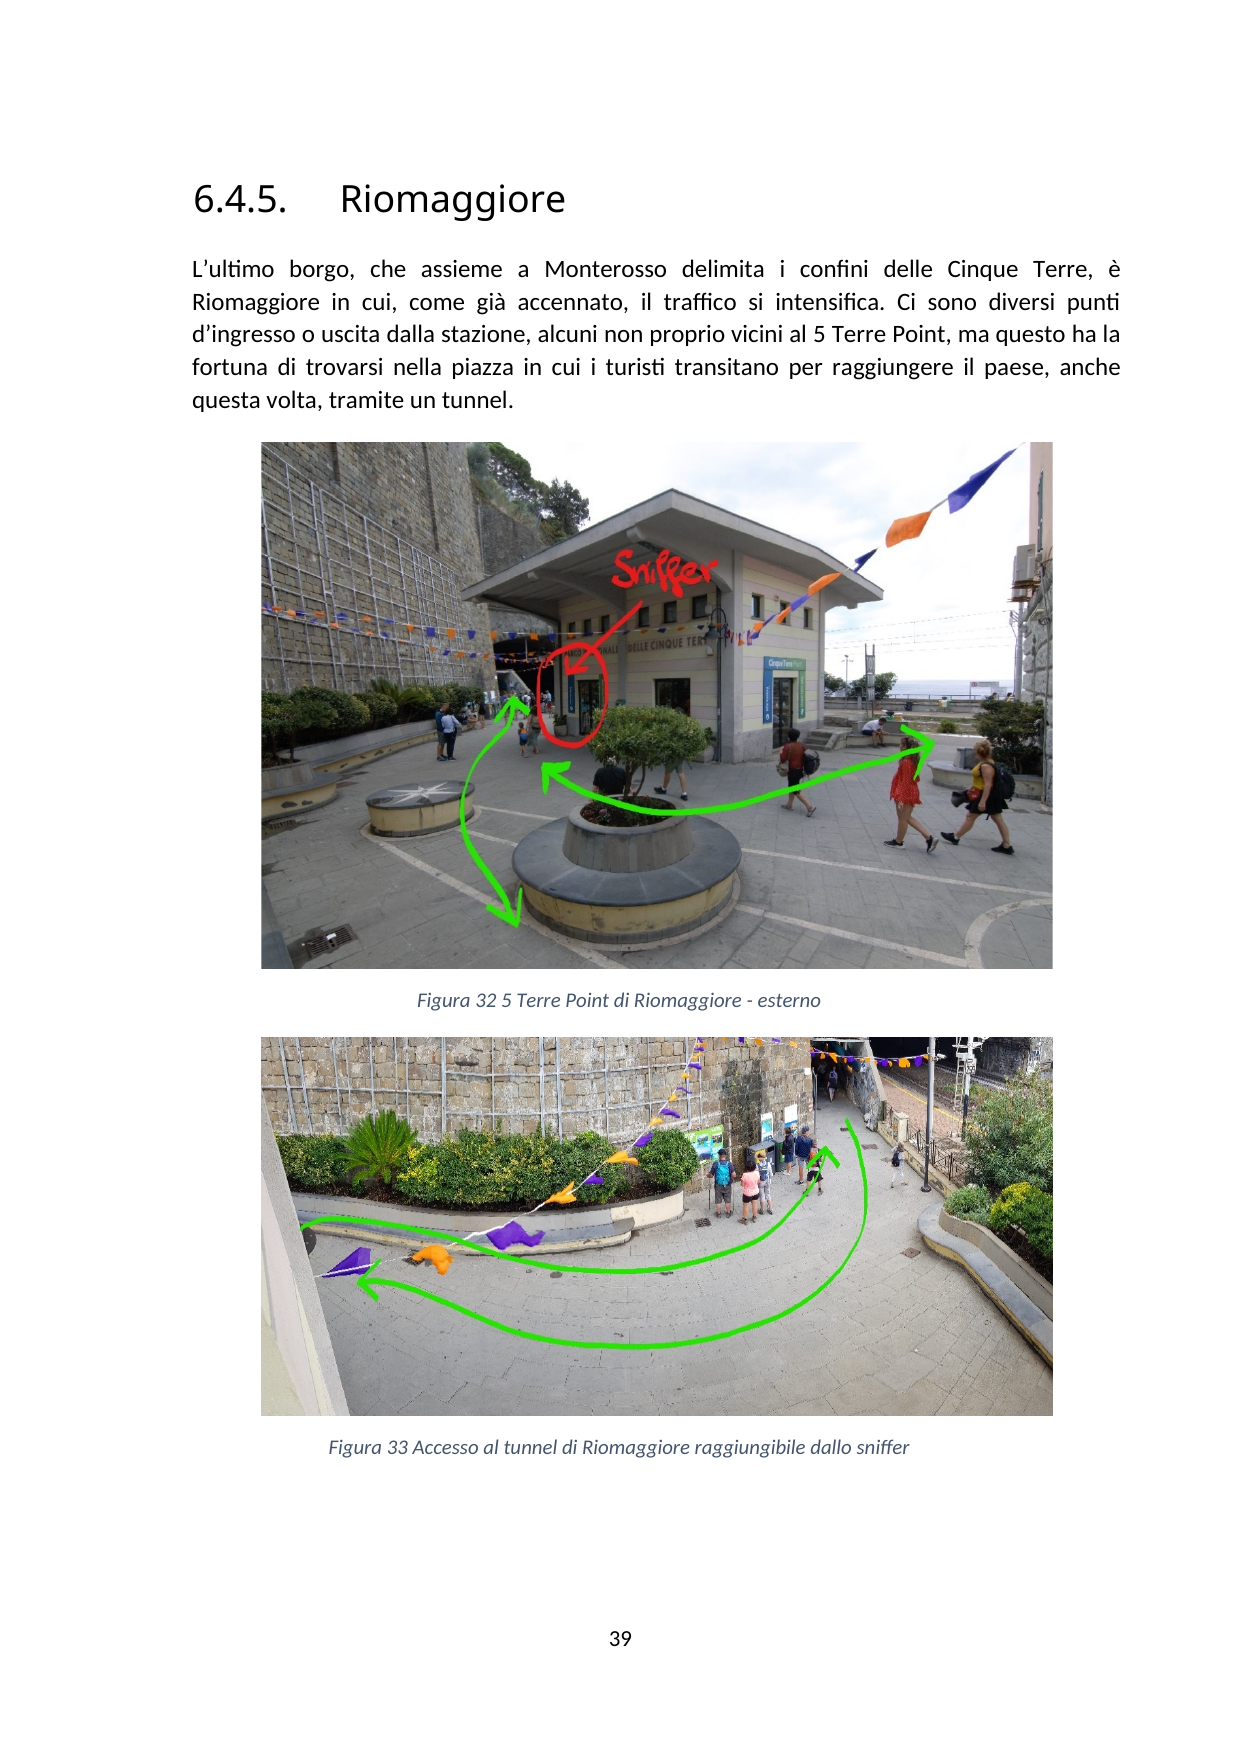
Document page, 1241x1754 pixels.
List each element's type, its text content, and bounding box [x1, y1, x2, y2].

text Figura 33 Accesso al tunnel di Riomaggiore raggiungibile dallo sniffer [118, 1434, 1122, 1459]
picture [261, 442, 1053, 969]
list Riomaggiore [193, 173, 1122, 224]
picture [261, 1037, 1053, 1416]
text L’ultimo borgo, che assieme a Monterosso delimita i confini delle Cinque Terre, è Riomaggiore in cui, come già accennato, il traffico si intensifica. Ci sono diversi punti d’ingresso o uscita dalla stazione, alcuni non proprio vicini al 5 Terre Point, ma questo ha la fortuna di trovarsi nella piazza in cui i turisti transitano per raggiungere il paese, anche questa volta, tramite un tunnel. [192, 253, 1122, 415]
text Figura 32 5 Terre Point di Riomaggiore - esterno [118, 987, 1122, 1013]
